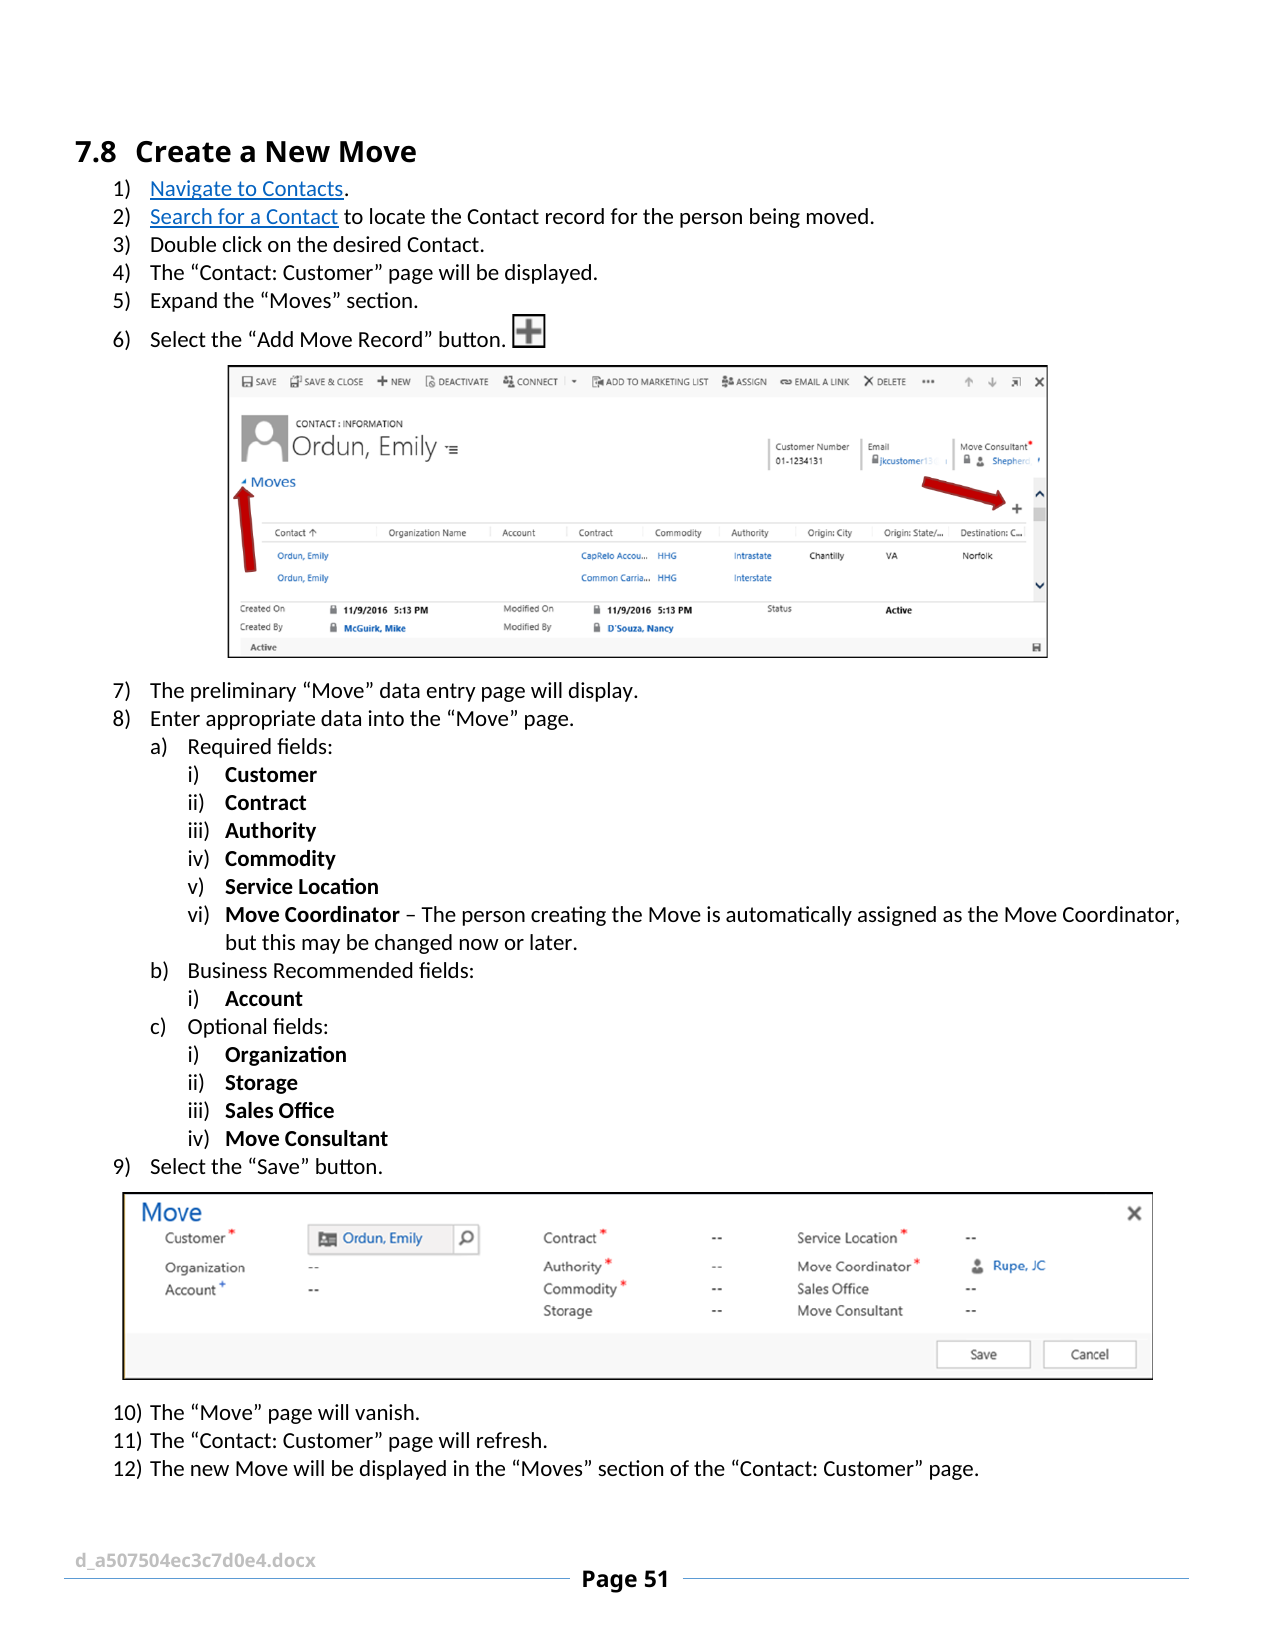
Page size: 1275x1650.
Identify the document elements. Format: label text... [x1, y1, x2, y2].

list Required fields: [150, 732, 1200, 760]
list Customer [187, 760, 1200, 788]
list Select the “Add Move Record” button. [112, 314, 1200, 353]
list Commodity [187, 844, 1200, 872]
list Organization [187, 1040, 1200, 1068]
list Expand the “Moves” section. [112, 286, 1200, 314]
picture [122, 1192, 1153, 1380]
list Move Consultant [187, 1124, 1200, 1152]
list Search for a Contact to locate the Contact record for the person being moved. [112, 202, 1200, 230]
list Move Coordinator – The person creating the Move is automatically assigned as the Move Coordinator, but this may be changed now or later. [187, 900, 1200, 956]
list Sales Office [187, 1096, 1200, 1124]
list Navigate to Contacts. [112, 174, 1200, 202]
list Double click on the desired Contact. [112, 230, 1200, 258]
picture [227, 365, 1048, 658]
list Authority [187, 816, 1200, 844]
list Business Recommended fields: [150, 956, 1200, 984]
list The “Contact: Customer” page will refresh. [112, 1426, 1200, 1454]
subtitle Create a New Move [75, 131, 1200, 171]
list The “Move” page will vanish. [112, 1398, 1200, 1426]
list Account [187, 984, 1200, 1012]
list The “Contact: Customer” page will be displayed. [112, 258, 1200, 286]
list The preliminary “Move” data entry page will display. [112, 676, 1200, 704]
list Contract [187, 788, 1200, 816]
list The new Move will be displayed in the “Moves” section of the “Contact: Customer” page. [112, 1454, 1200, 1482]
list Select the “Save” button. [112, 1152, 1200, 1180]
picture [512, 314, 546, 348]
list Optional fields: [150, 1012, 1200, 1040]
list Storage [187, 1068, 1200, 1096]
list Service Location [187, 872, 1200, 900]
list Enter appropriate data into the “Move” page. [112, 704, 1200, 732]
